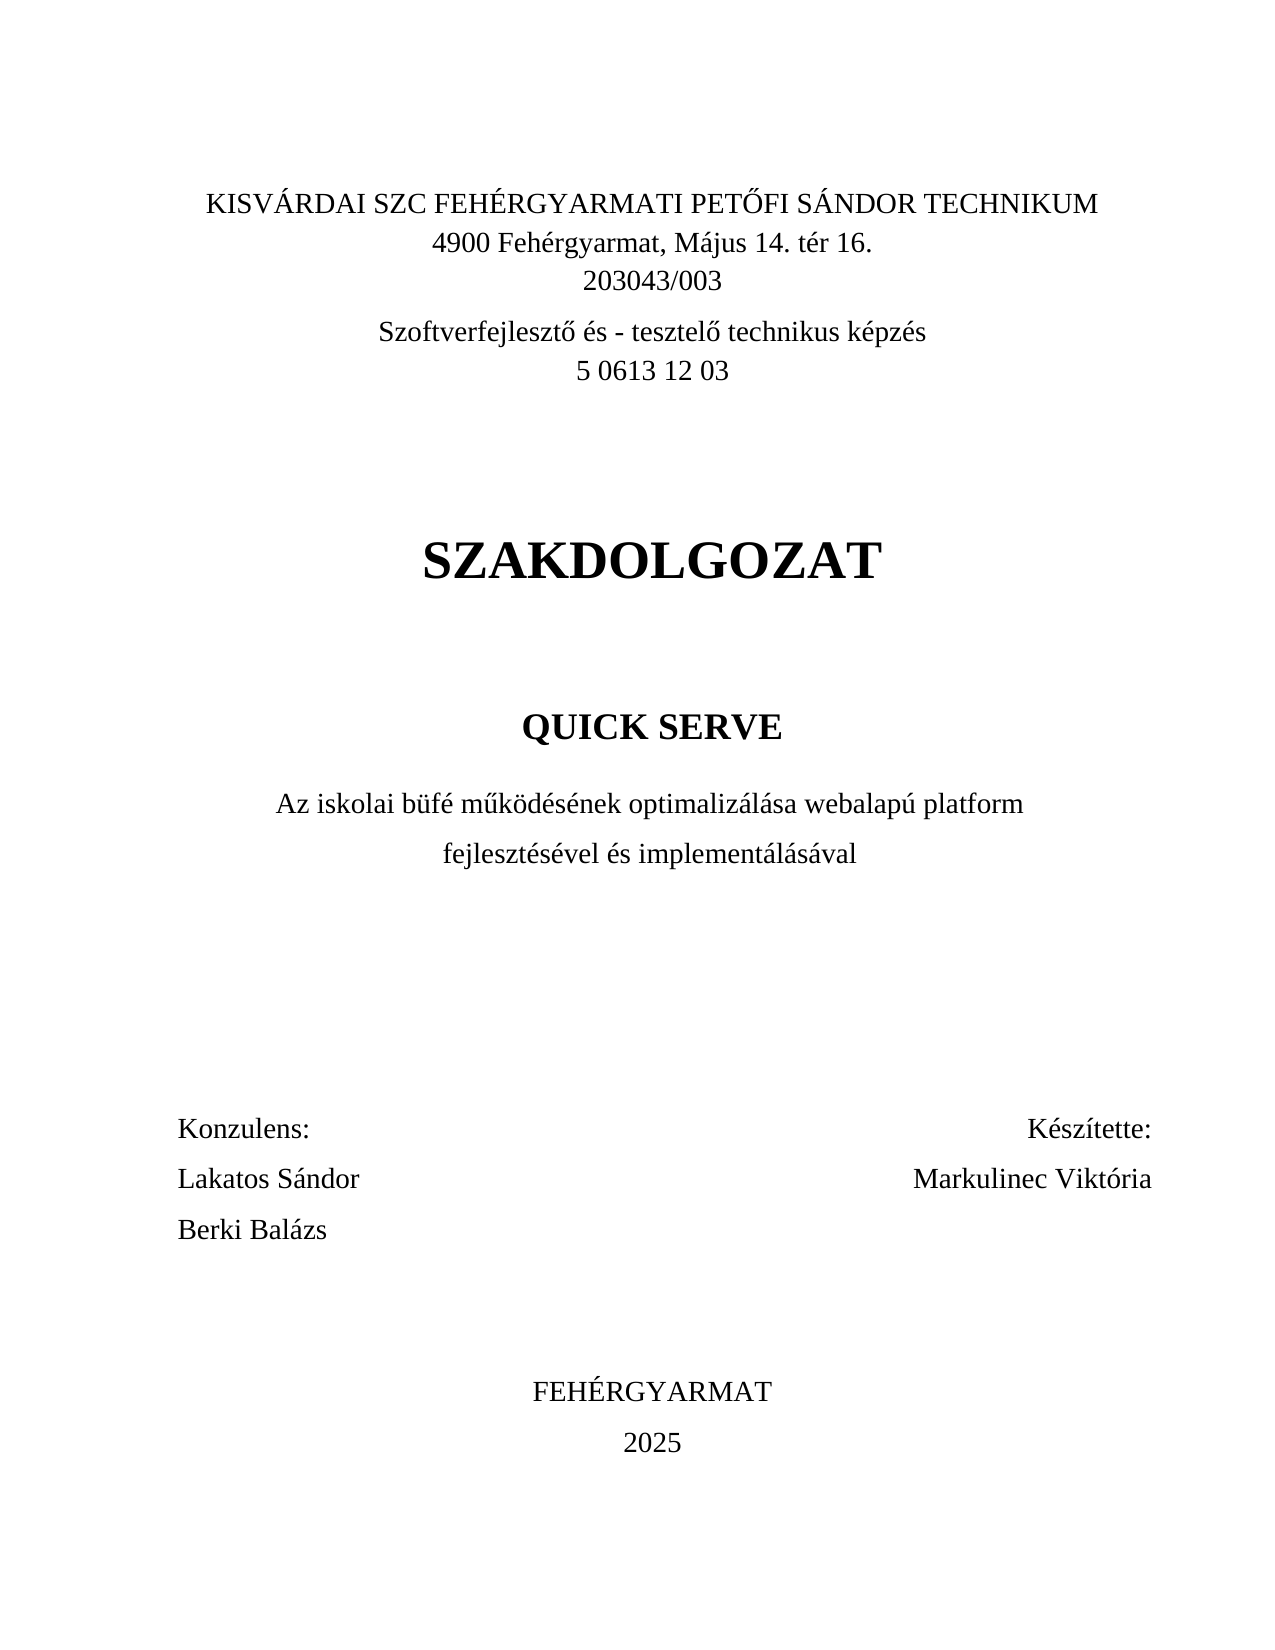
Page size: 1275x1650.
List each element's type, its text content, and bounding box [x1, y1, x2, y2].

text SZAKDOLGOZAT [177, 528, 1127, 590]
text Az iskolai büfé működésének optimalizálása webalapú platform fejlesztésével és implementálásával [236, 786, 1063, 870]
text Berki Balázs [177, 1212, 1127, 1246]
text Szoftverfejlesztő és - tesztelő technikus képzés [177, 314, 1127, 348]
text Lakatos Sándor Markulinec Viktória [177, 1162, 1127, 1195]
text 203043/003 [177, 263, 1127, 297]
text QUICK SERVE [177, 705, 1127, 748]
text FEHÉRGYARMAT [177, 1374, 1127, 1408]
text 2025 [177, 1425, 1127, 1458]
text 4900 Fehérgyarmat, Május 14. tér 16. [177, 225, 1127, 258]
text Konzulens: Készítette: [177, 1111, 1127, 1145]
text KISVÁRDAI SZC FEHÉRGYARMATI PETŐFI SÁNDOR TECHNIKUM [177, 186, 1127, 220]
text 5 0613 12 03 [177, 353, 1127, 386]
